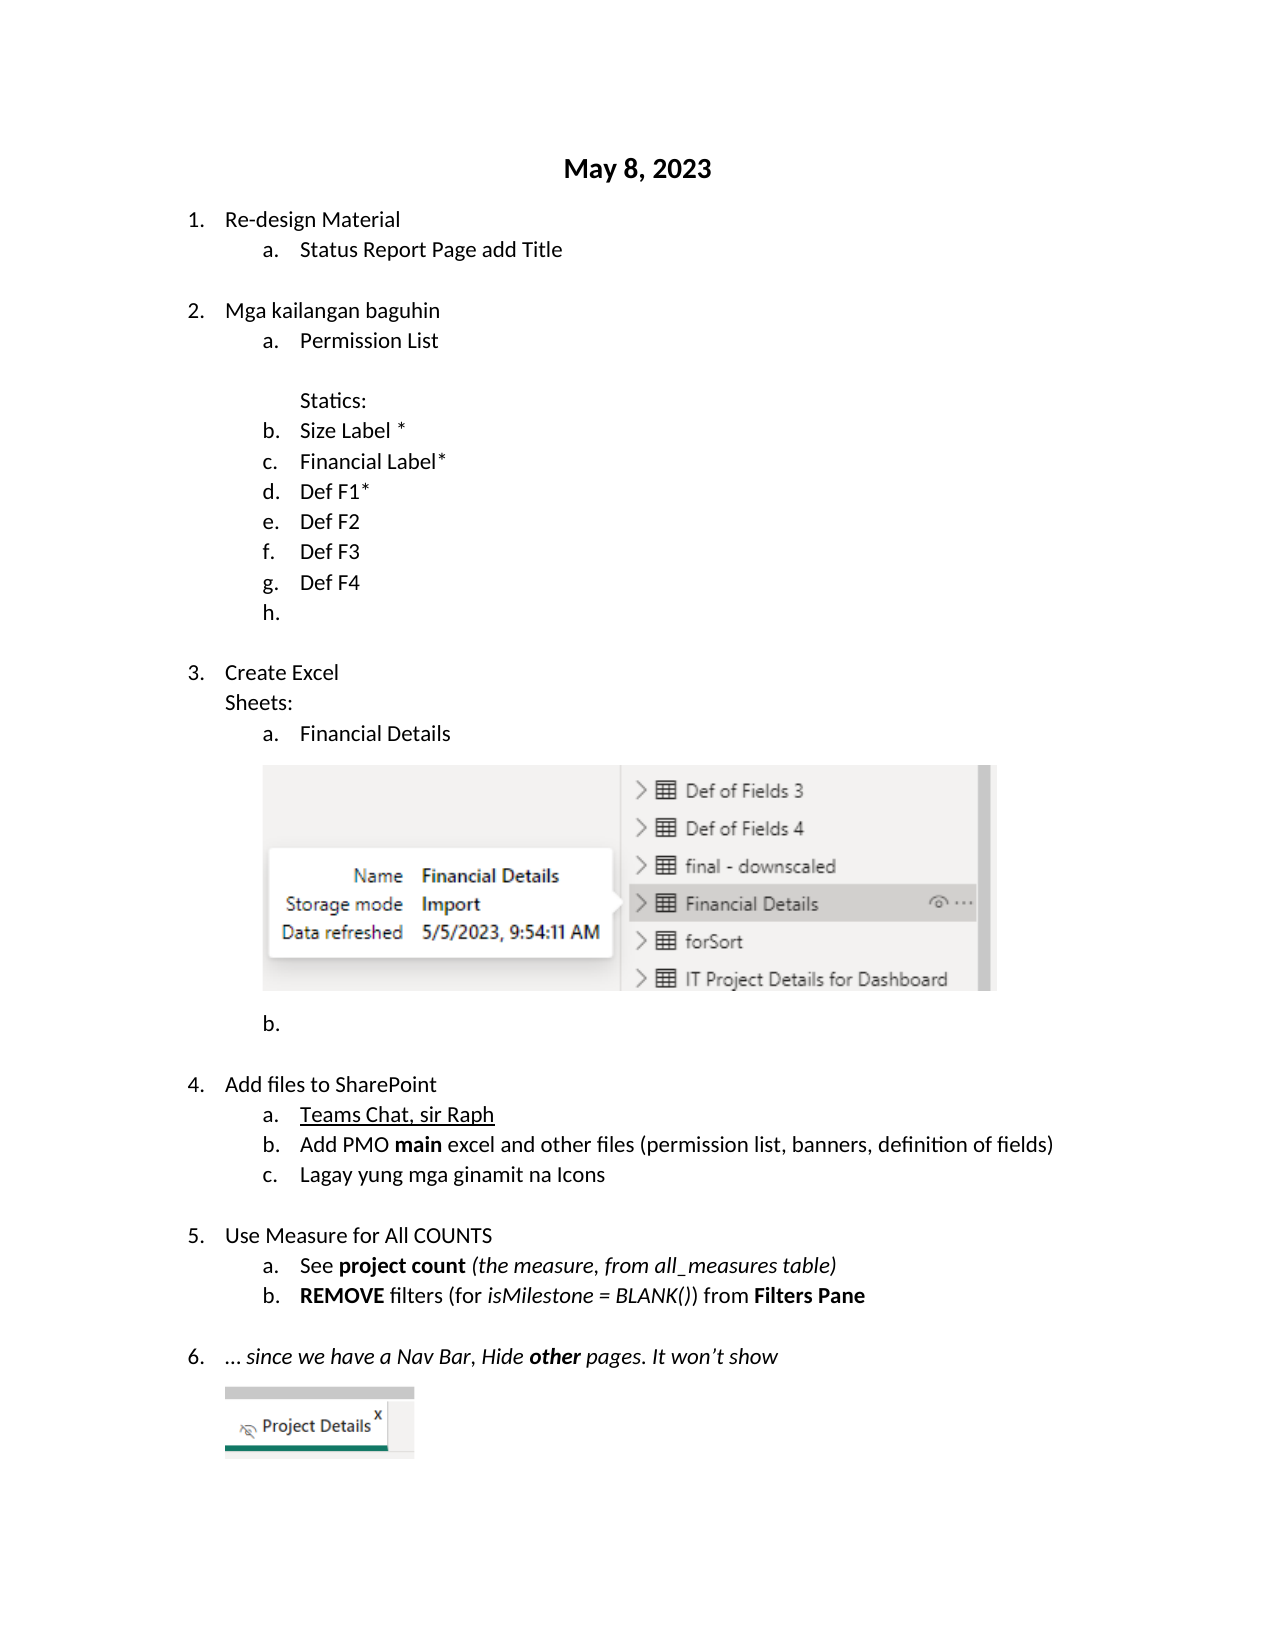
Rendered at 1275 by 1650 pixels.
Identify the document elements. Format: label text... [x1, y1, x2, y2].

list REMOVE filters (for isMilestone = BLANK()) from Filters Pane [262, 1281, 1125, 1339]
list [187, 1342, 1125, 1458]
list Def F4 [262, 568, 1125, 596]
list Financial Label* [262, 447, 1125, 475]
list Use Measure for All COUNTS [187, 1221, 1125, 1249]
list Size Label * [262, 417, 1125, 444]
list Def F1* [262, 477, 1125, 505]
list Def F2 [262, 507, 1125, 535]
list Mga kailangan baguhin [187, 296, 1125, 324]
list Def F3 [262, 537, 1125, 565]
list Create Excel Sheets: [187, 658, 1125, 716]
list Re-design Material [187, 205, 1125, 233]
picture [225, 1372, 415, 1459]
list Add files to SharePoint [187, 1070, 1125, 1098]
list Permission List Statics: [262, 326, 1125, 414]
list Teams Chat, sir Raph [262, 1100, 1125, 1128]
list Lagay yung mga ginamit na Icons [262, 1161, 1125, 1219]
list Financial Details [262, 719, 1125, 747]
picture [262, 765, 997, 991]
text May 8, 2023 [150, 150, 1125, 186]
list Add PMO main excel and other files (permission list, banners, definition of fields) [262, 1130, 1125, 1158]
list Status Report Page add Title [262, 235, 1125, 293]
list See project count (the measure, from all_measures table) [262, 1251, 1125, 1279]
